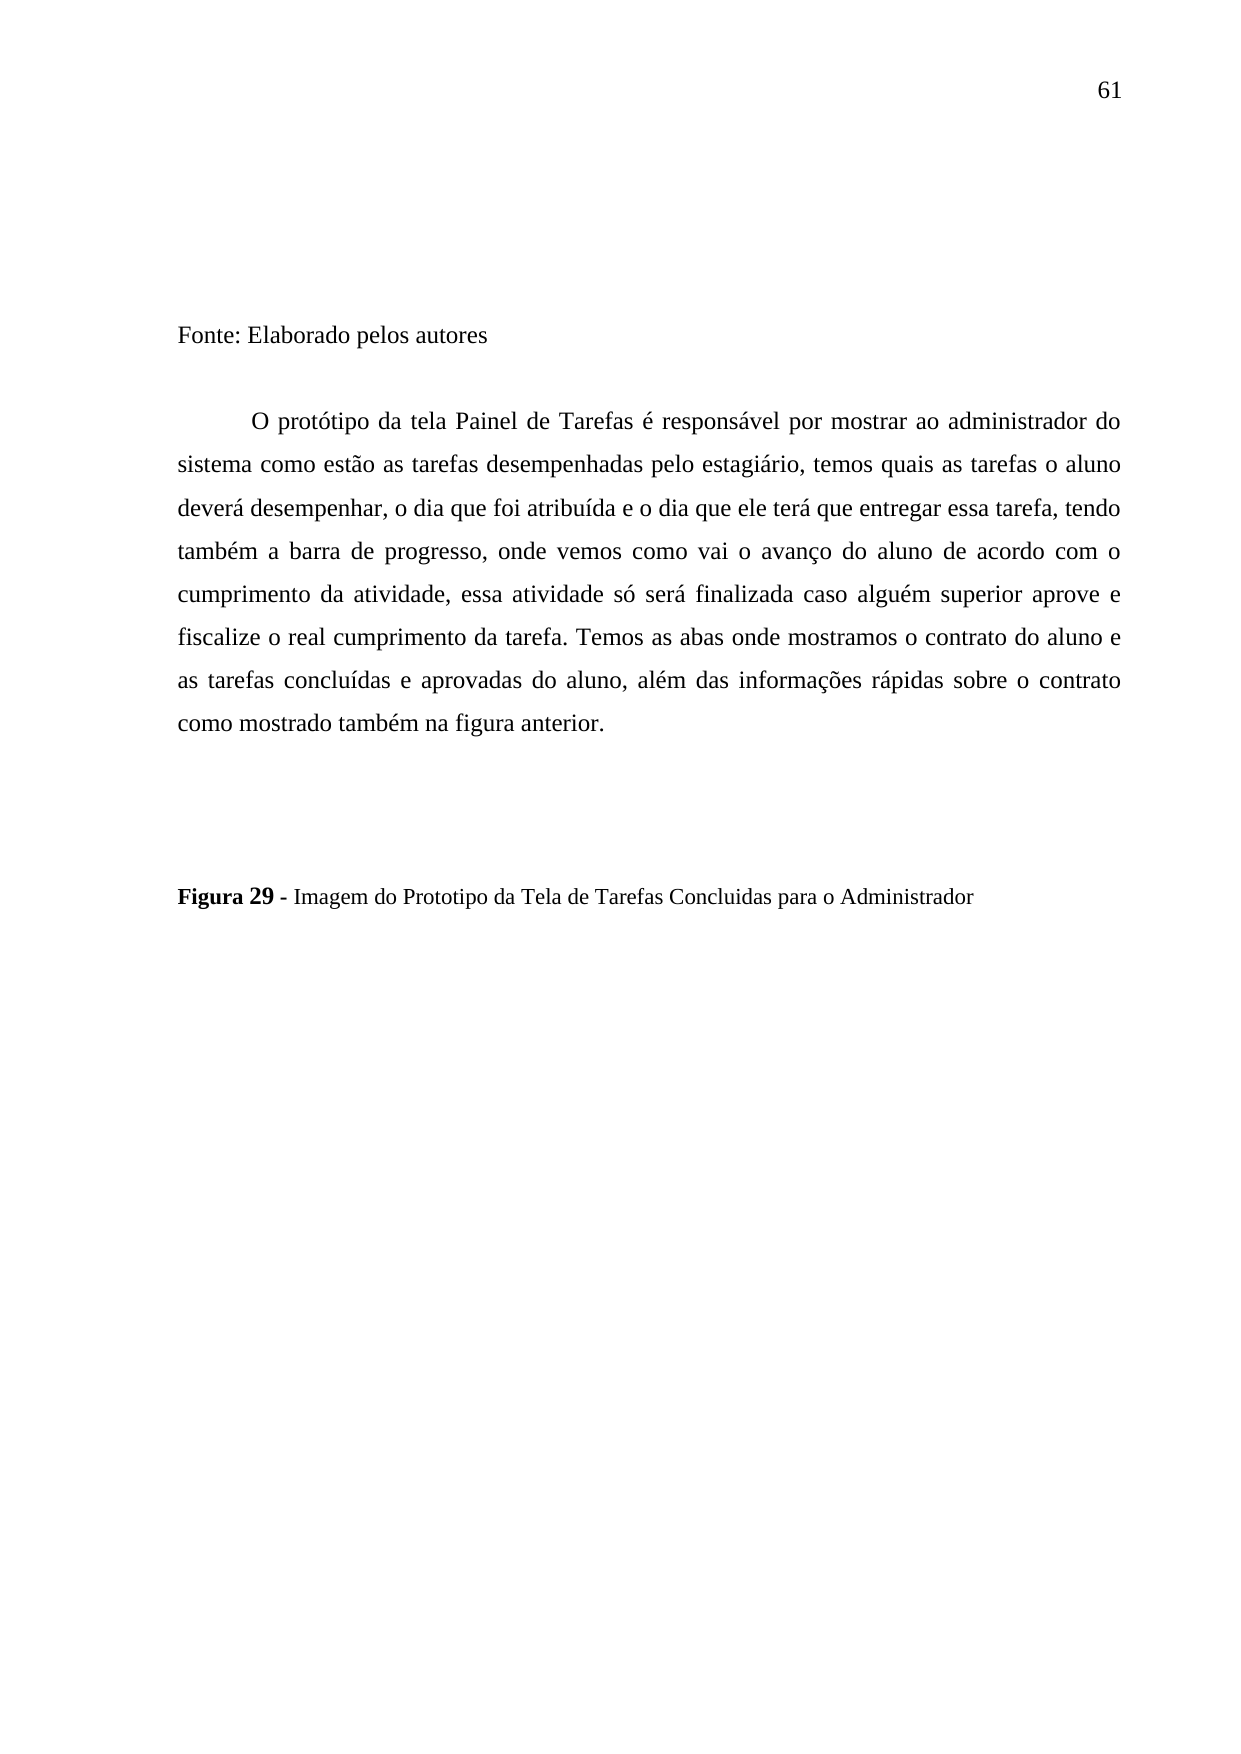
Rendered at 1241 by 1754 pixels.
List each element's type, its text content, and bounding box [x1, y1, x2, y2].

text Figura 29 - Imagem do Prototipo da Tela de Tarefas Concluidas para o Administrador [177, 881, 1122, 909]
text O protótipo da tela Painel de Tarefas é responsável por mostrar ao administrador do sistema como estão as tarefas desempenhadas pelo estagiário, temos quais as tarefas o aluno deverá desempenhar, o dia que foi atribuída e o dia que ele terá que entregar essa tarefa, tendo também a barra de progresso, onde vemos como vai o avanço do aluno de acordo com o cumprimento da atividade, essa atividade só será finalizada caso alguém superior aprove e fiscalize o real cumprimento da tarefa. Temos as abas onde mostramos o contrato do aluno e as tarefas concluídas e aprovadas do aluno, além das informações rápidas sobre o contrato como mostrado também na figura anterior. [177, 406, 1122, 737]
text Fonte: Elaborado pelos autores [177, 320, 1122, 349]
